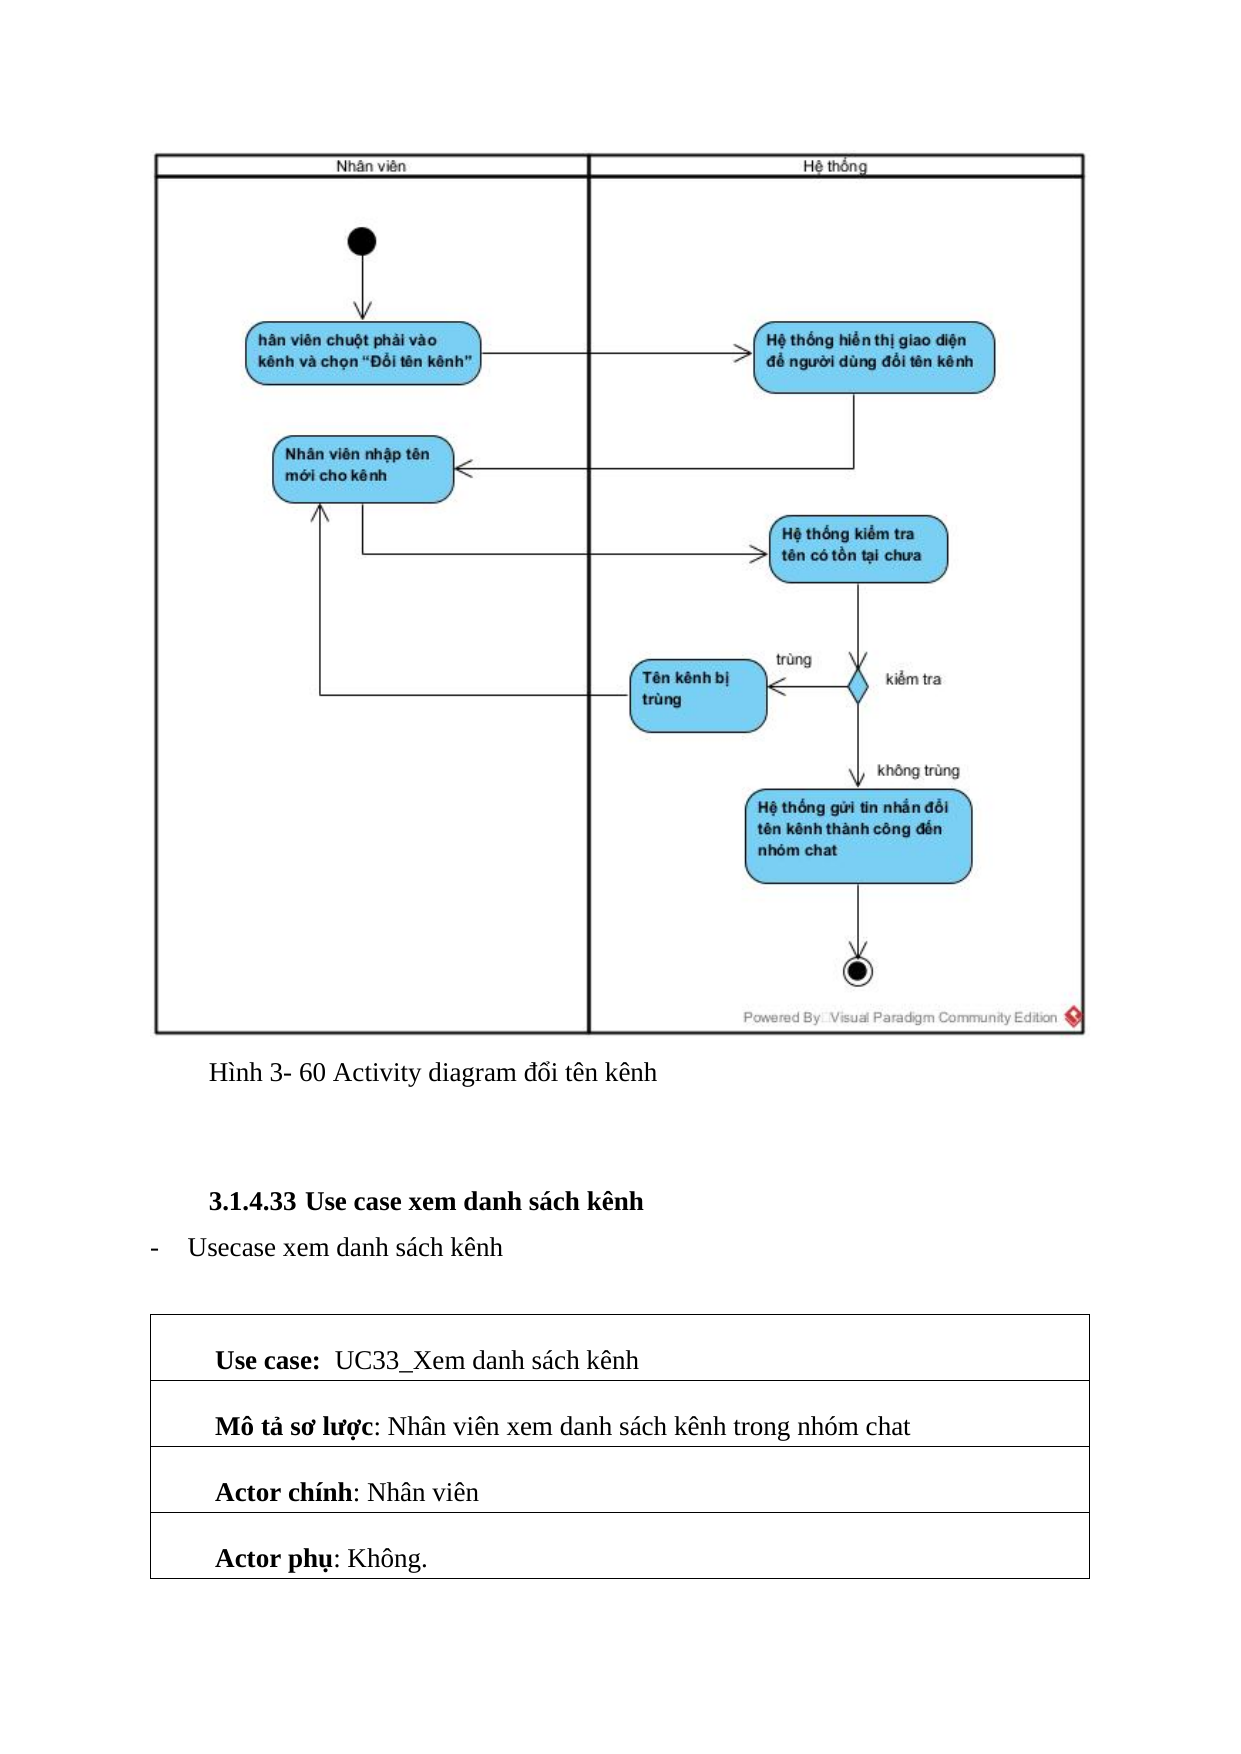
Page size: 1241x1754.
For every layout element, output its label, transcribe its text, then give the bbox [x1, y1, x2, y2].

table_cell Actor phụ: Không. [151, 1513, 1089, 1577]
subtitle Use case xem danh sách kênh [208, 1185, 1090, 1216]
list Usecase xem danh sách kênh [150, 1231, 1090, 1262]
table_header Use case: UC33_Xem danh sách kênh [151, 1315, 1089, 1380]
table_cell Mô tả sơ lược: Nhân viên xem danh sách kênh trong nhóm chat [151, 1381, 1089, 1446]
table_cell Actor chính: Nhân viên [151, 1447, 1089, 1512]
picture [150, 150, 1091, 1041]
